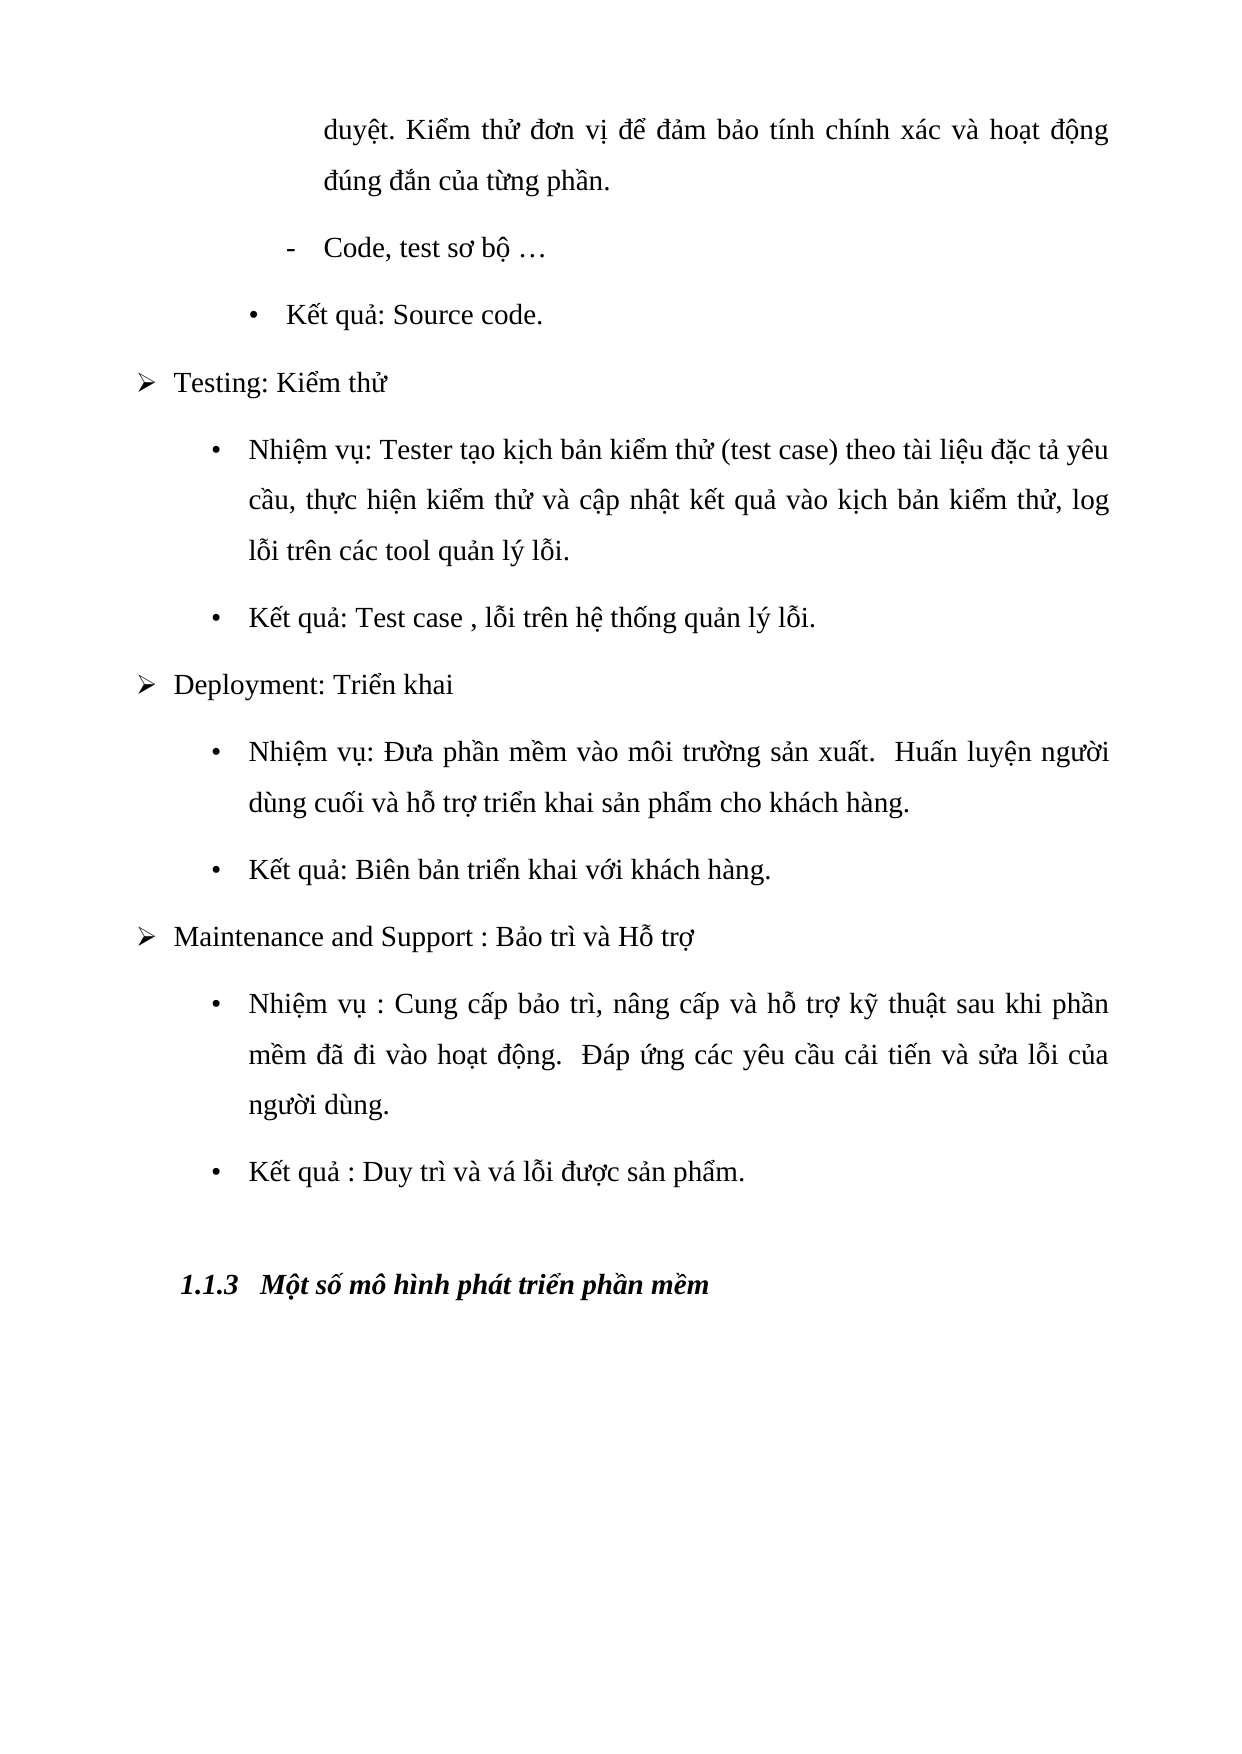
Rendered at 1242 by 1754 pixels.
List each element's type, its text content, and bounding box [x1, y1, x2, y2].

text Kết quả: Source code. [248, 297, 1110, 331]
list Nhiệm vụ: Đưa phần mềm vào môi trường sản xuất. Huấn luyện người dùng cuối và hỗ trợ triển khai sản phẩm cho khách hàng. [211, 734, 1110, 818]
list Kết quả : Duy trì và vá lỗi được sản phẩm. [211, 1154, 1110, 1188]
list Kết quả: Test case , lỗi trên hệ thống quản lý lỗi. [211, 600, 1110, 633]
list Kết quả: Biên bản triển khai với khách hàng. [211, 852, 1110, 886]
list Testing: Kiểm thử [136, 365, 1110, 398]
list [286, 112, 1110, 196]
list Nhiệm vụ: Tester tạo kịch bản kiểm thử (test case) theo tài liệu đặc tả yêu cầu, thực hiện kiểm thử và cập nhật kết quả vào kịch bản kiểm thử, log lỗi trên các tool quản lý lỗi. [211, 432, 1110, 566]
list Code, test sơ bộ … [286, 230, 1110, 264]
subtitle Một số mô hình phát triển phần mềm [136, 1267, 1110, 1301]
list Nhiệm vụ : Cung cấp bảo trì, nâng cấp và hỗ trợ kỹ thuật sau khi phần mềm đã đi vào hoạt động. Đáp ứng các yêu cầu cải tiến và sửa lỗi của người dùng. [211, 987, 1110, 1121]
list Maintenance and Support : Bảo trì và Hỗ trợ [136, 919, 1110, 953]
list Deployment: Triển khai [136, 667, 1110, 701]
